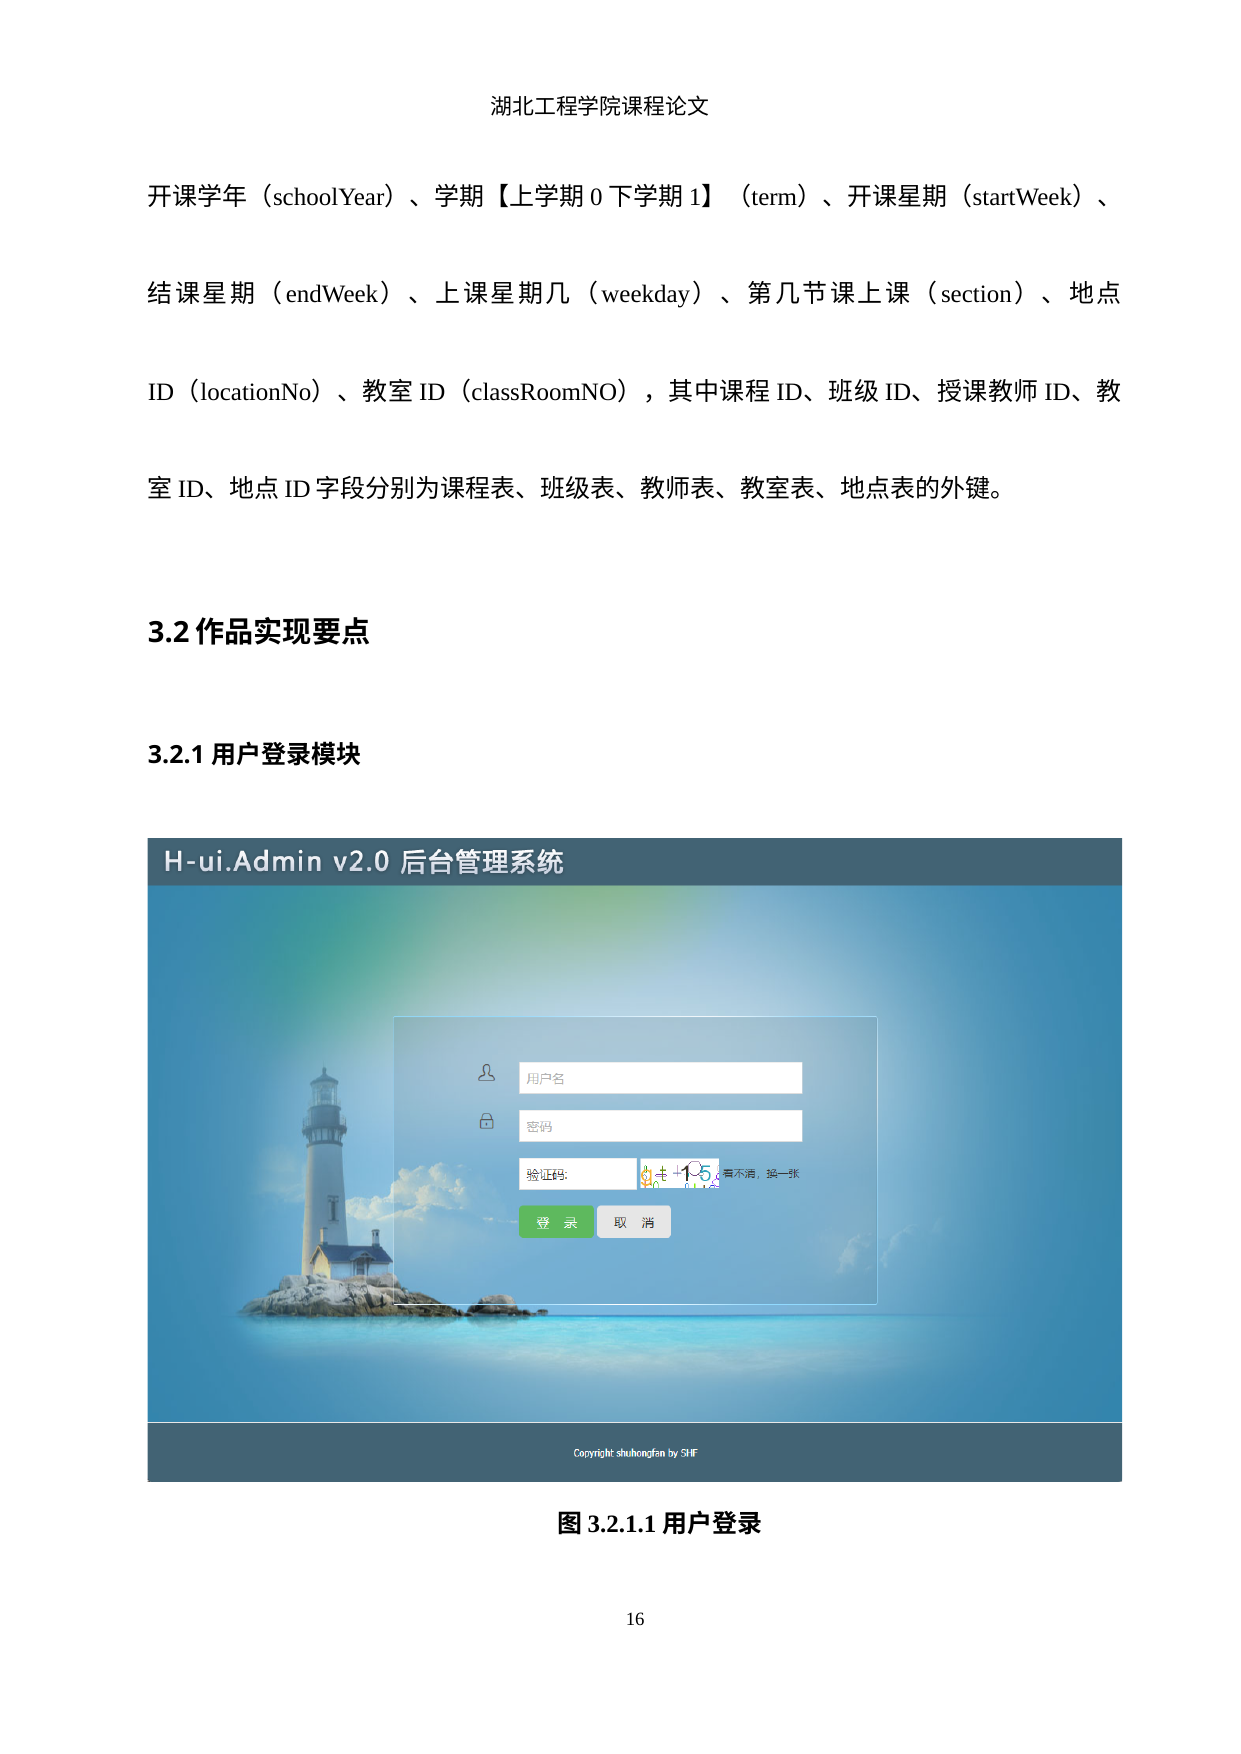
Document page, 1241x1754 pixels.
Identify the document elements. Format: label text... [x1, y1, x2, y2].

text 图3.2.1.1 用户登录 [148, 1489, 1122, 1554]
subtitle 3.2作品实现要点 [148, 597, 1122, 662]
subtitle 3.2.1 用户登录模块 [148, 720, 1122, 785]
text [148, 162, 1122, 519]
picture [147, 838, 1123, 1482]
